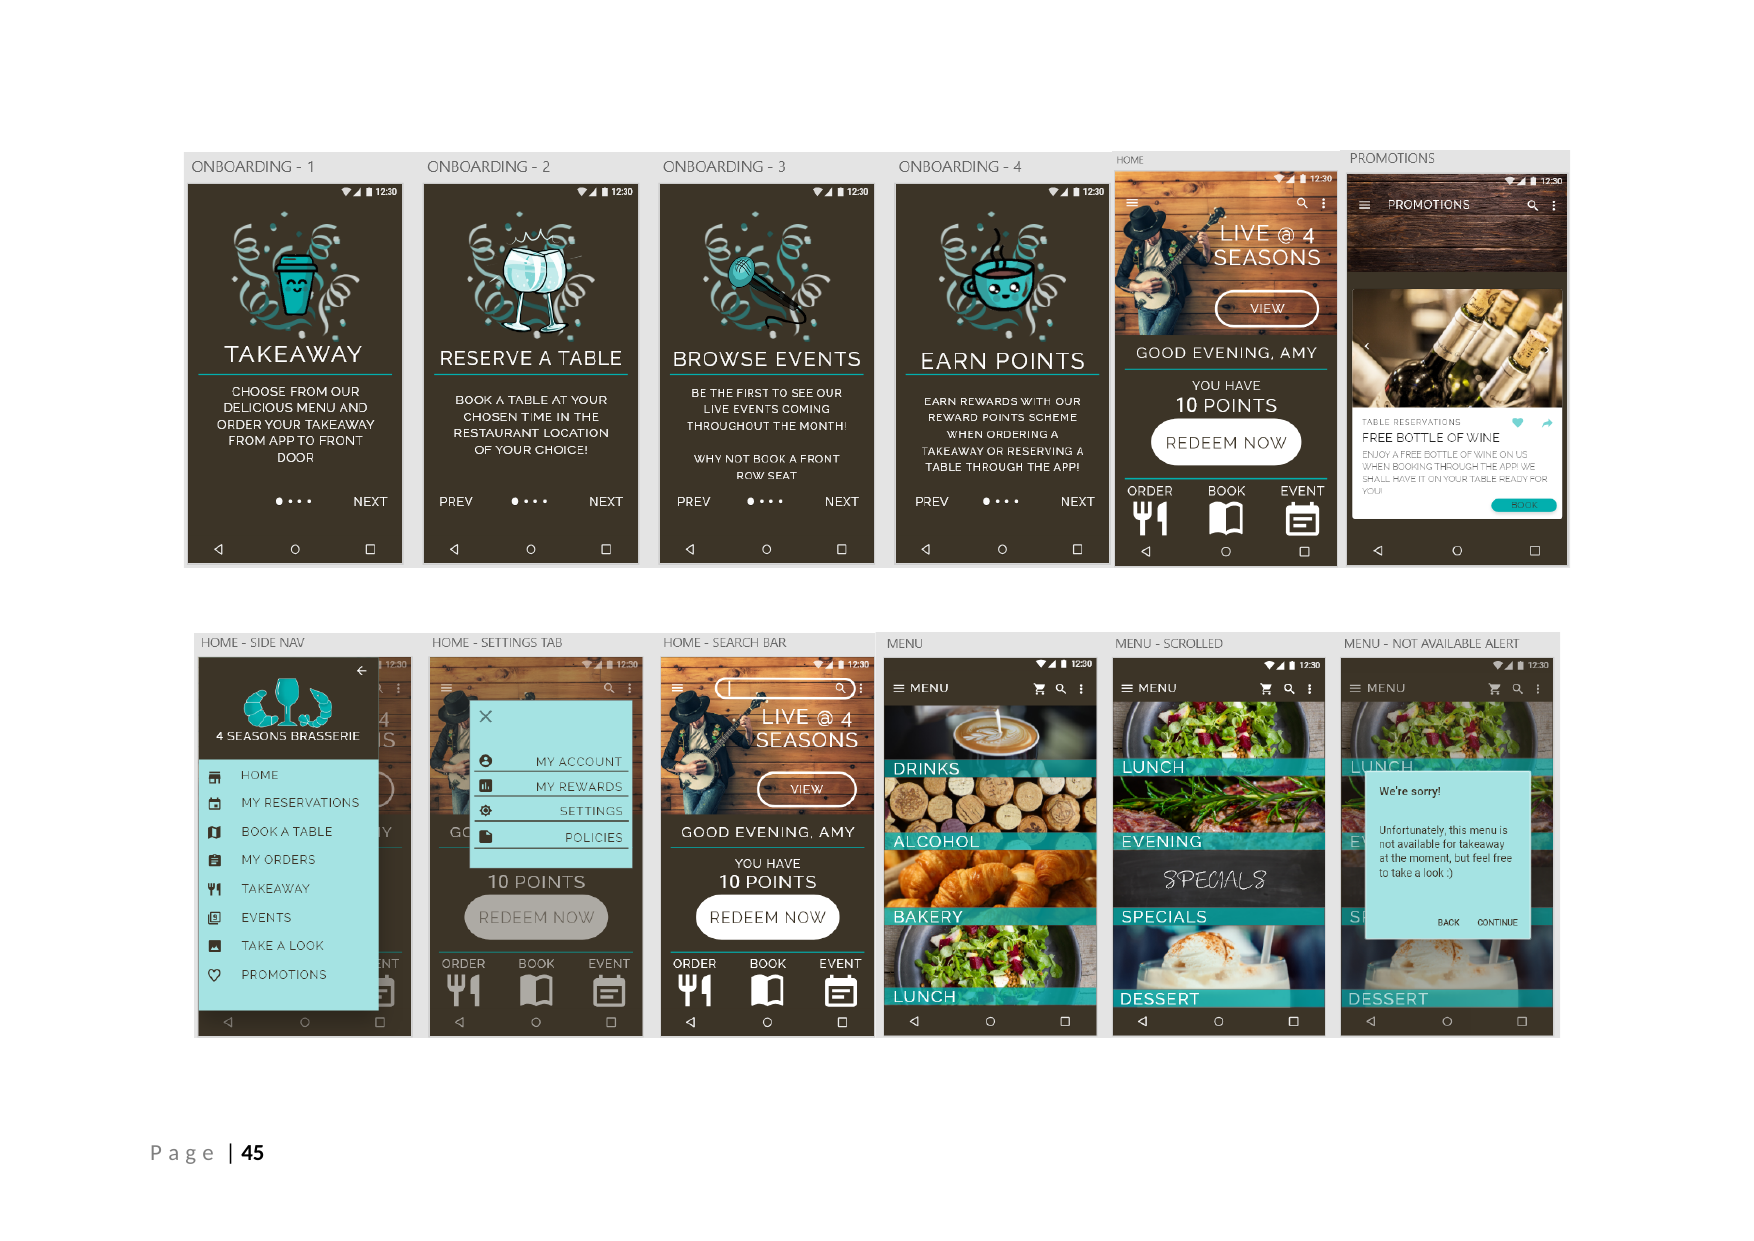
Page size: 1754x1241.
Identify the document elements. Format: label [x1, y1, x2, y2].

picture [194, 632, 1560, 1038]
picture [183, 150, 1571, 568]
